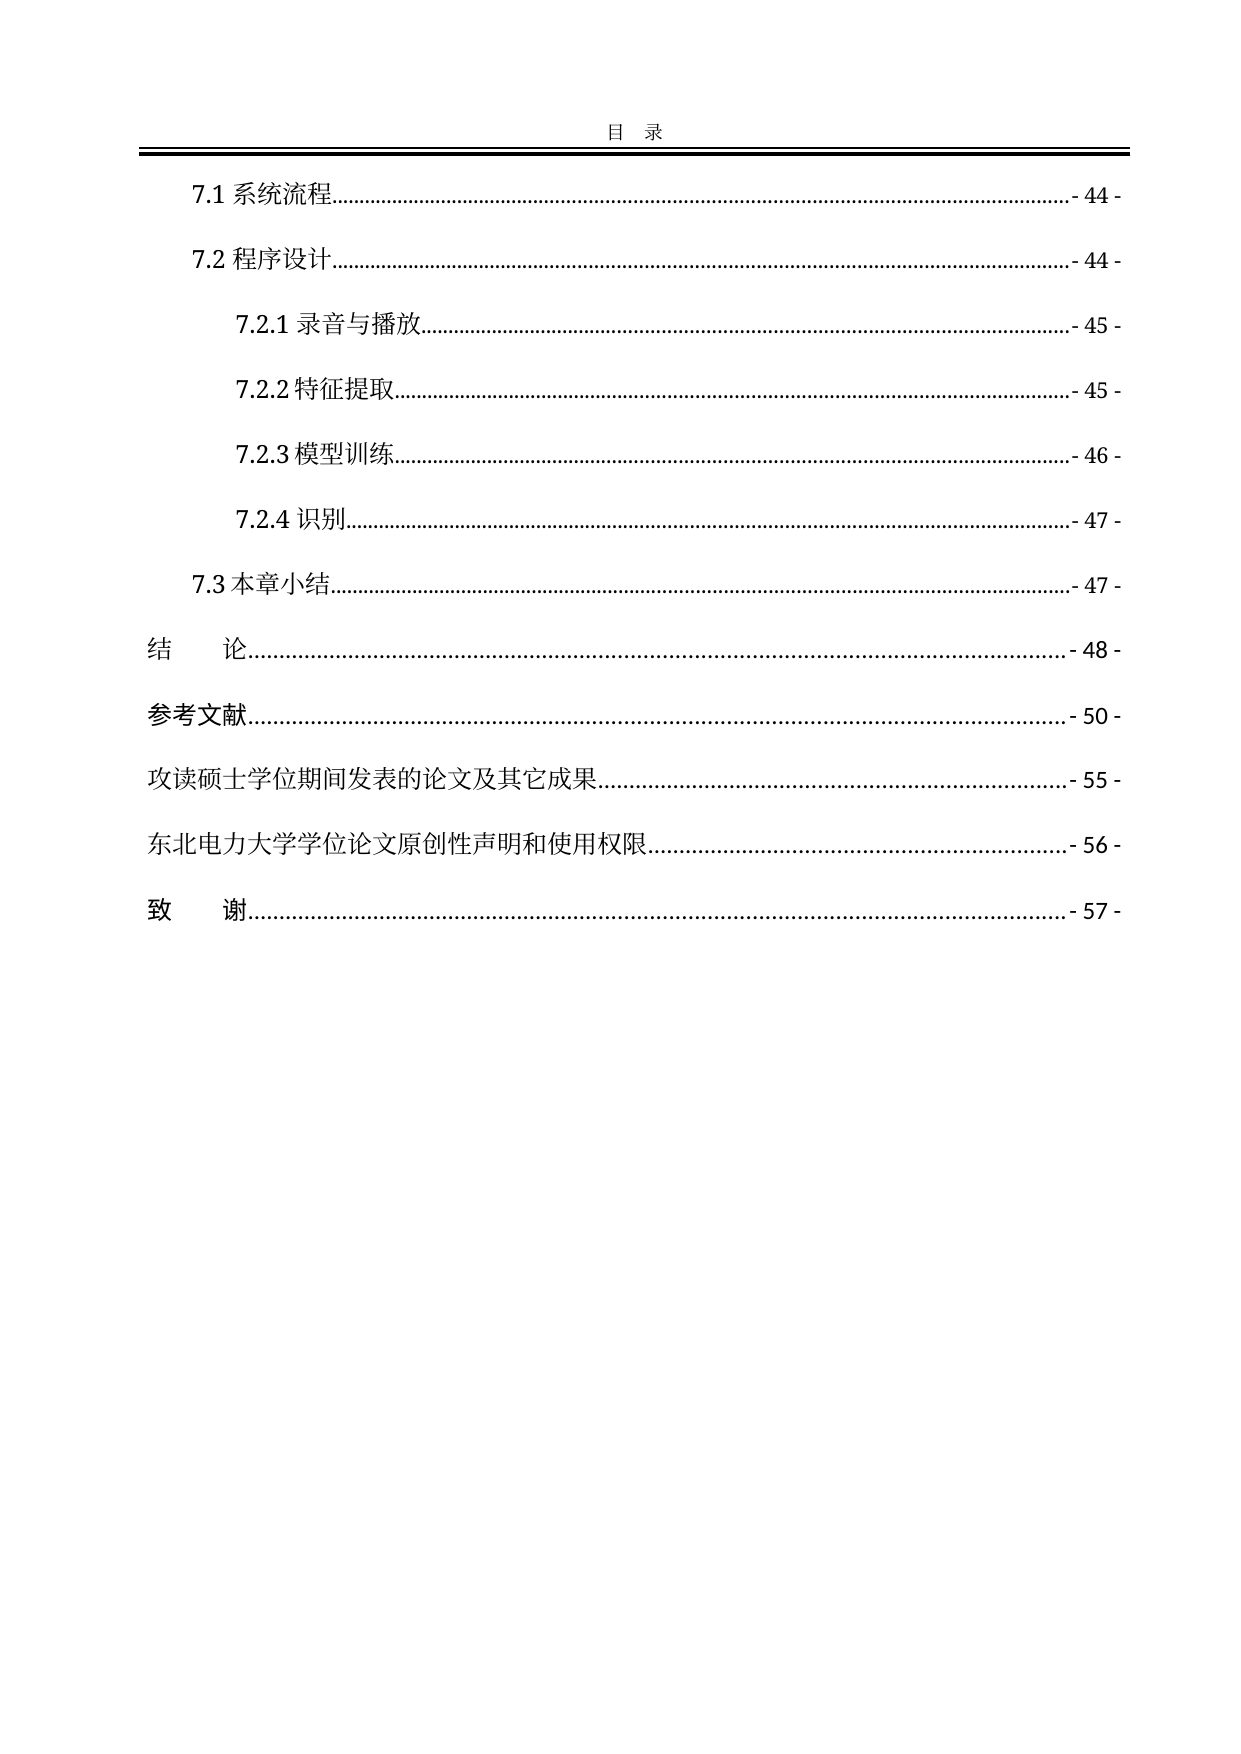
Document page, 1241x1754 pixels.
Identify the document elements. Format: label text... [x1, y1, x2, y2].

text 致 谢 - 57 - [148, 876, 1122, 941]
text 攻读硕士学位期间发表的论文及其它成果 - 55 - [148, 746, 1122, 811]
text 参考文献 - 50 - [148, 681, 1122, 746]
text 7.2.4 识别 - 47 - [235, 486, 1122, 551]
text 7.1 系统流程 - 44 - [191, 161, 1122, 226]
text 7.2.3模型训练 - 46 - [235, 421, 1122, 486]
text 7.2.1 录音与播放 - 45 - [235, 291, 1122, 356]
text 结 论 - 48 - [148, 616, 1122, 681]
text 7.3本章小结 - 47 - [191, 551, 1122, 616]
text 东北电力大学学位论文原创性声明和使用权限 - 56 - [148, 811, 1122, 876]
text 7.2.2特征提取 - 45 - [235, 356, 1122, 421]
text 7.2 程序设计 - 44 - [191, 226, 1122, 291]
